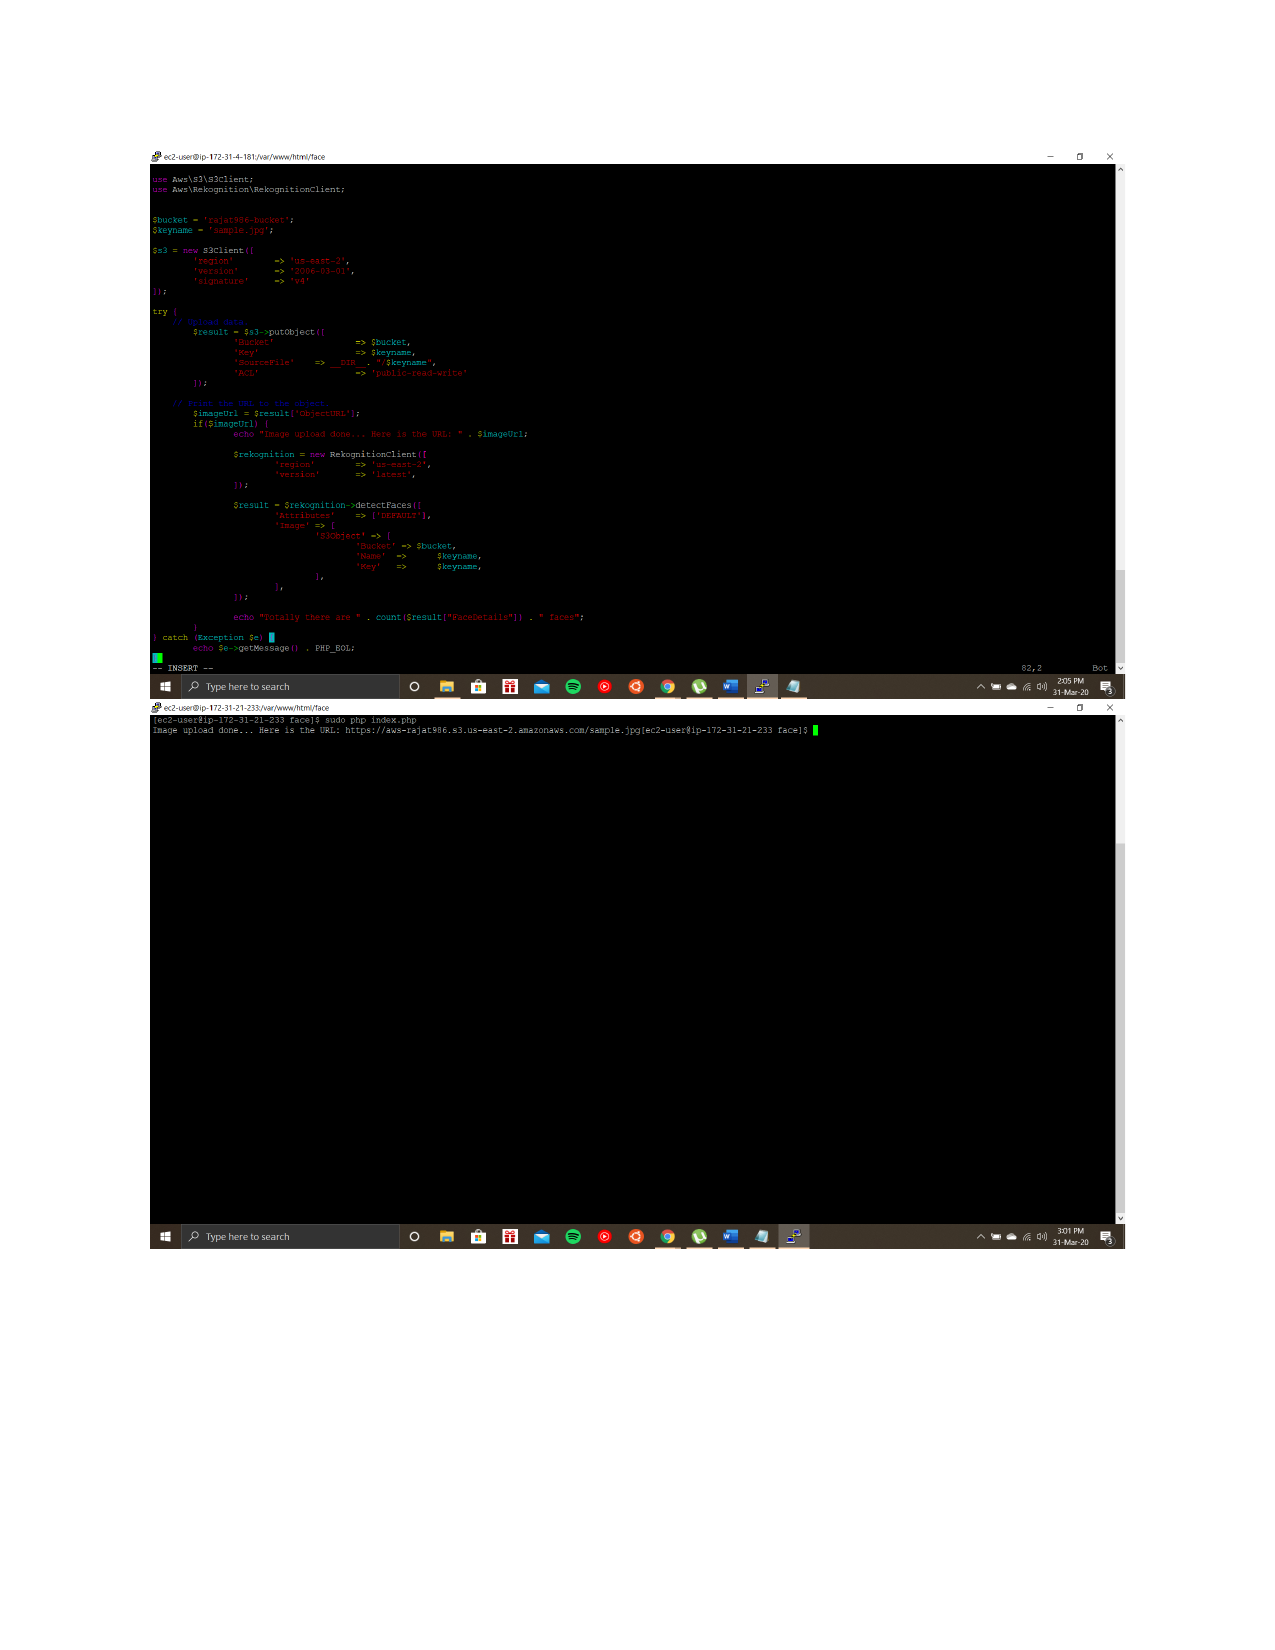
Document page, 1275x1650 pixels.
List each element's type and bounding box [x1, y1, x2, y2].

picture [150, 150, 1125, 699]
picture [150, 700, 1125, 1249]
